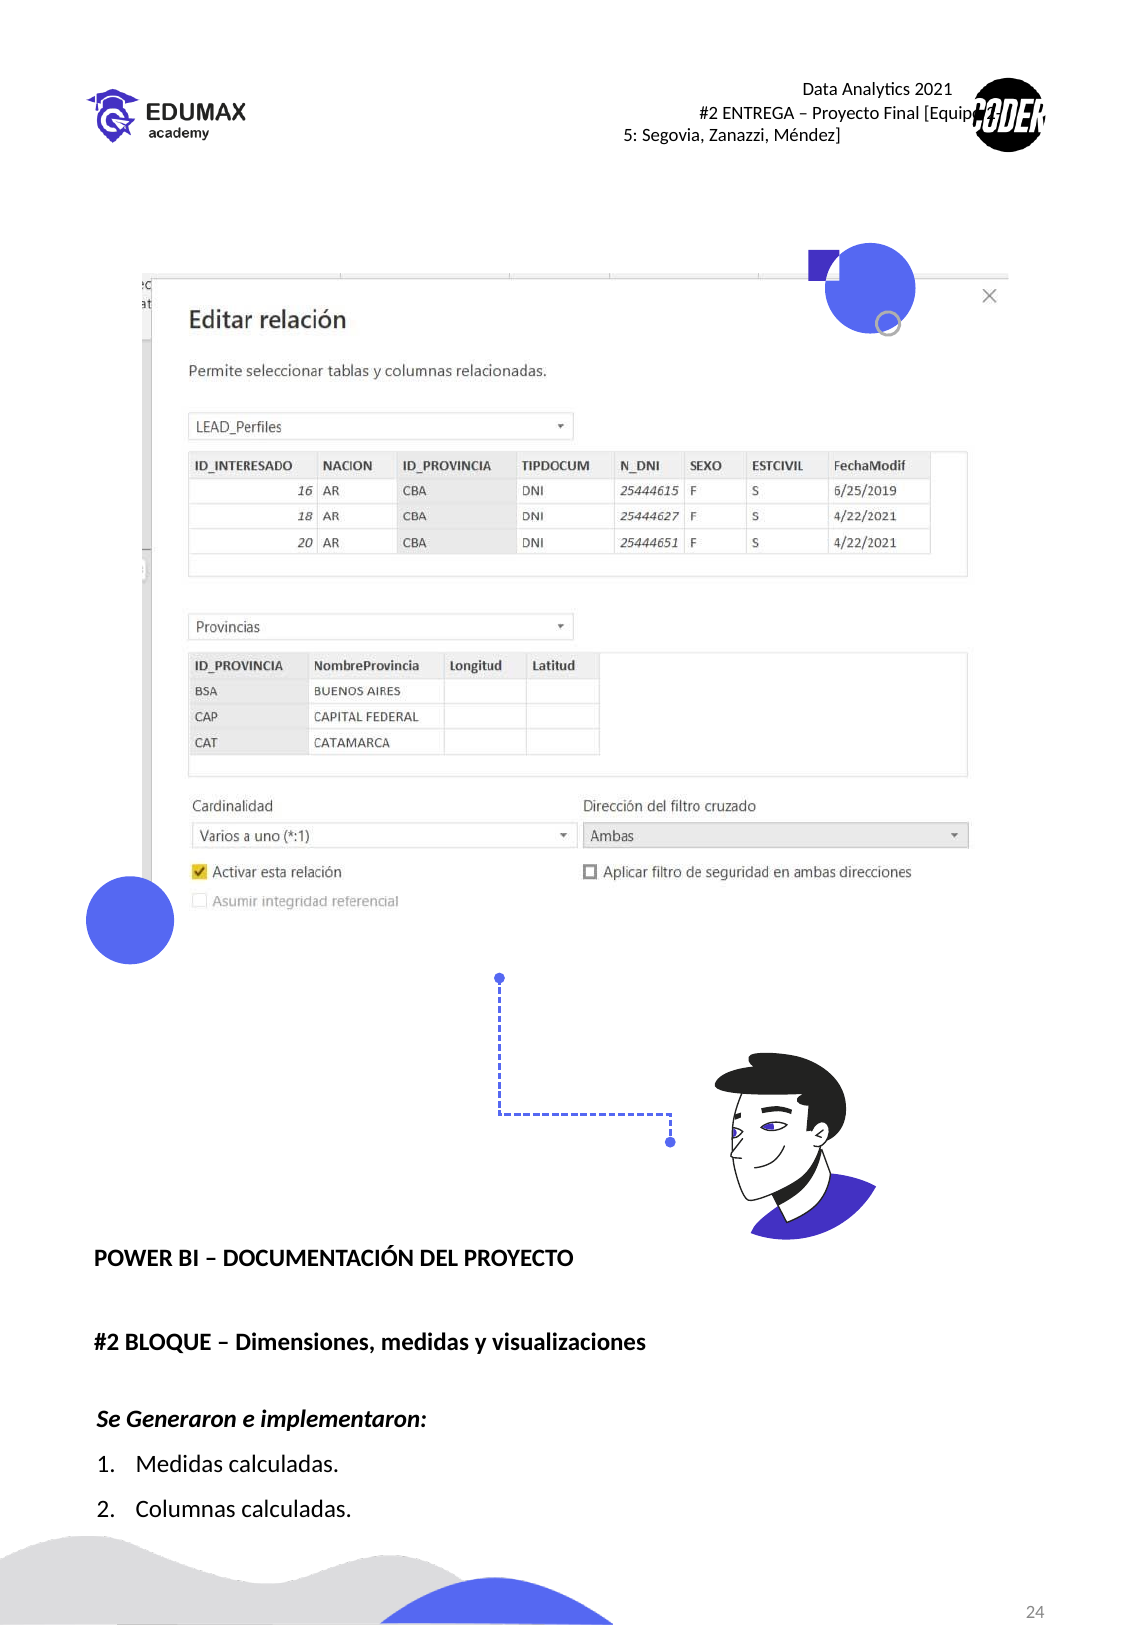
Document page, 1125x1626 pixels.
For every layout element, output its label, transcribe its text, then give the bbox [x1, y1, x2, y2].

picture [0, 1535, 613, 1625]
list Columnas calculadas. [96, 1493, 1044, 1524]
subtitle #2 BLOQUE – Dimensiones, medidas y visualizaciones [94, 1326, 1032, 1357]
picture [142, 273, 1009, 931]
list Medidas calculadas. [96, 1448, 1044, 1479]
text POWER BI – DOCUMENTACIÓN DEL PROYECTO [94, 1242, 1044, 1272]
picture [885, 326, 897, 333]
picture [827, 273, 839, 280]
picture [971, 76, 1047, 153]
picture [79, 76, 252, 155]
text Se Generaron e implementaron: [96, 1404, 1034, 1434]
